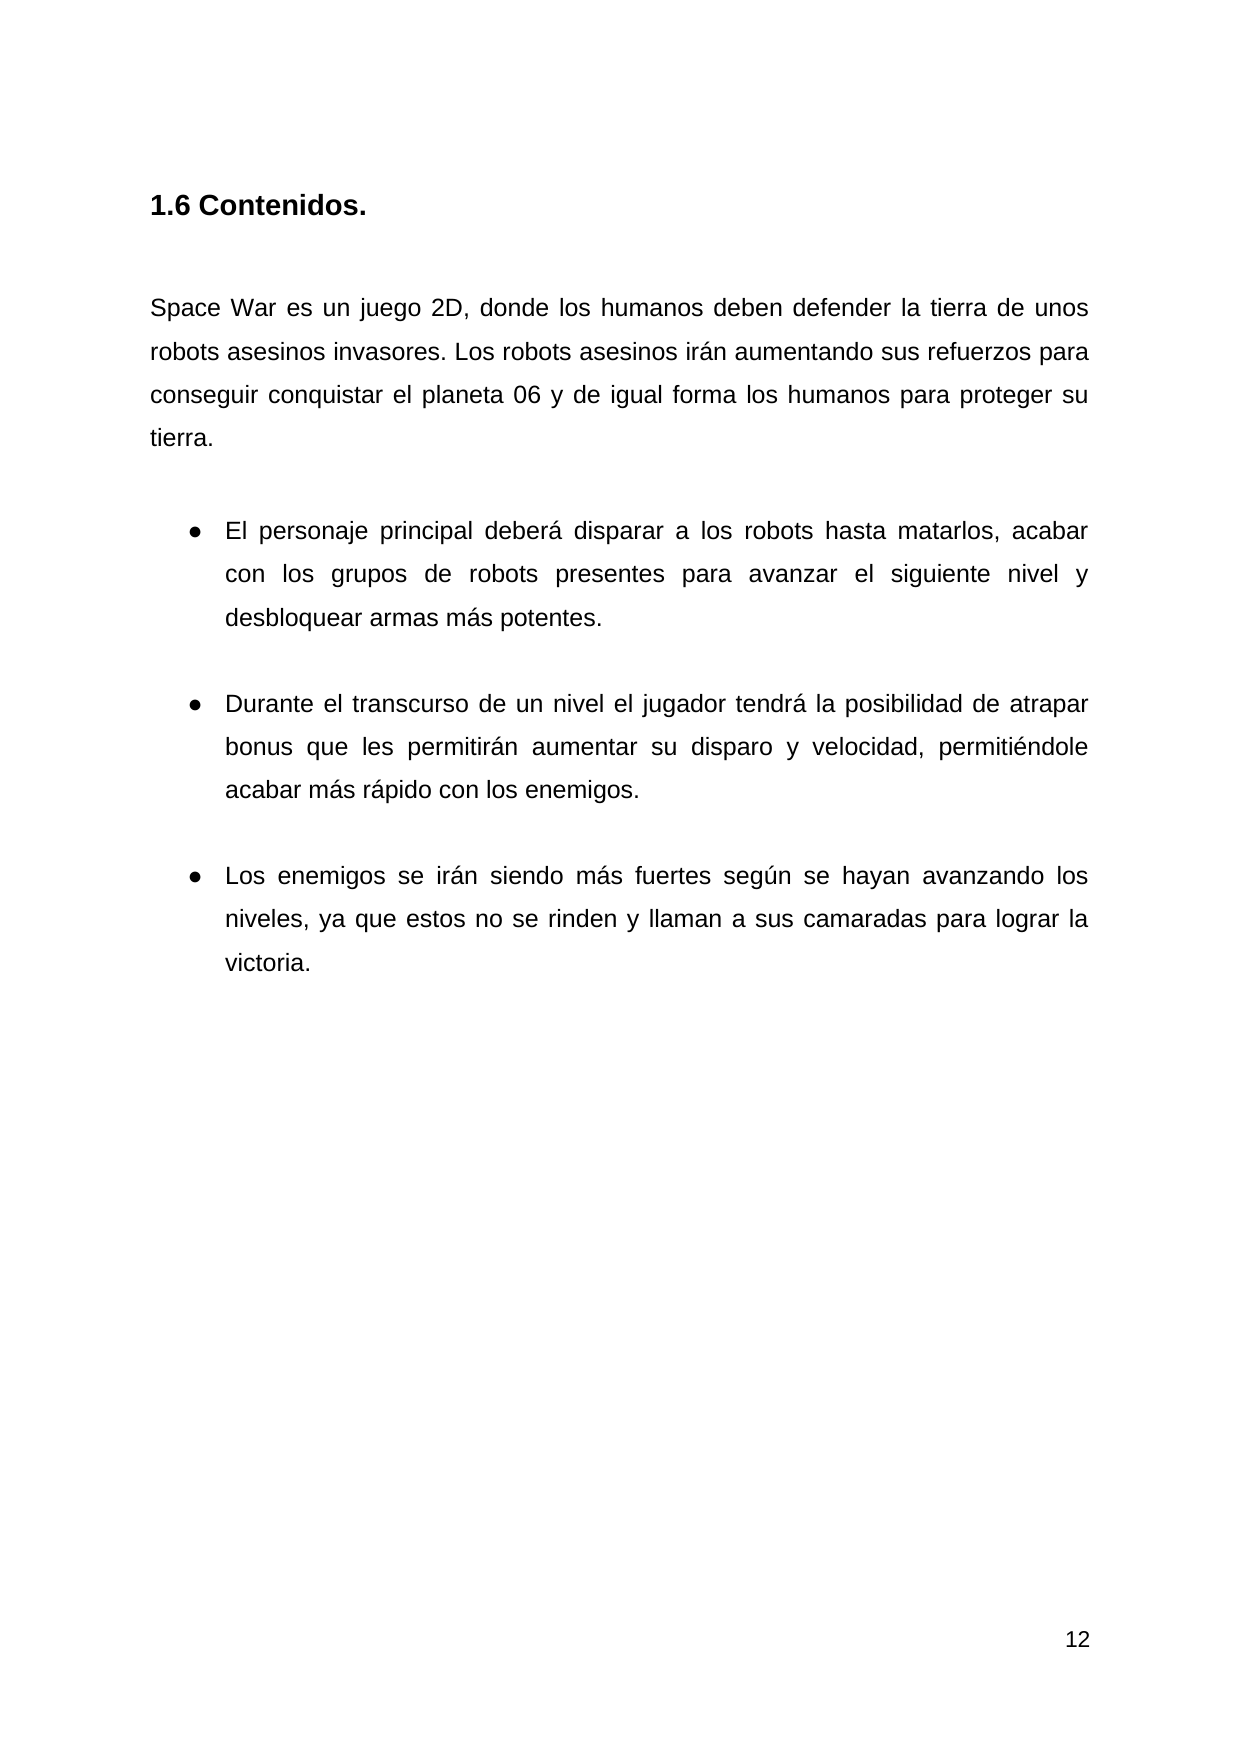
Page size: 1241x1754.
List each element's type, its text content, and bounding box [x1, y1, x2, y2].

text Space War es un juego 2D, donde los humanos deben defender la tierra de unos robots asesinos invasores. Los robots asesinos irán aumentando sus refuerzos para conseguir conquistar el planeta 06 y de igual forma los humanos para proteger su tierra. [150, 293, 1090, 452]
list Los enemigos se irán siendo más fuertes según se hayan avanzando los niveles, ya que estos no se rinden y llaman a sus camaradas para lograr la victoria. [187, 861, 1090, 976]
list Durante el transcurso de un nivel el jugador tendrá la posibilidad de atrapar bonus que les permitirán aumentar su disparo y velocidad, permitiéndole acabar más rápido con los enemigos. [187, 689, 1090, 804]
text 1.6 Contenidos. [150, 187, 1090, 221]
list El personaje principal deberá disparar a los robots hasta matarlos, acabar con los grupos de robots presentes para avanzar el siguiente nivel y desbloquear armas más potentes. [187, 516, 1090, 631]
